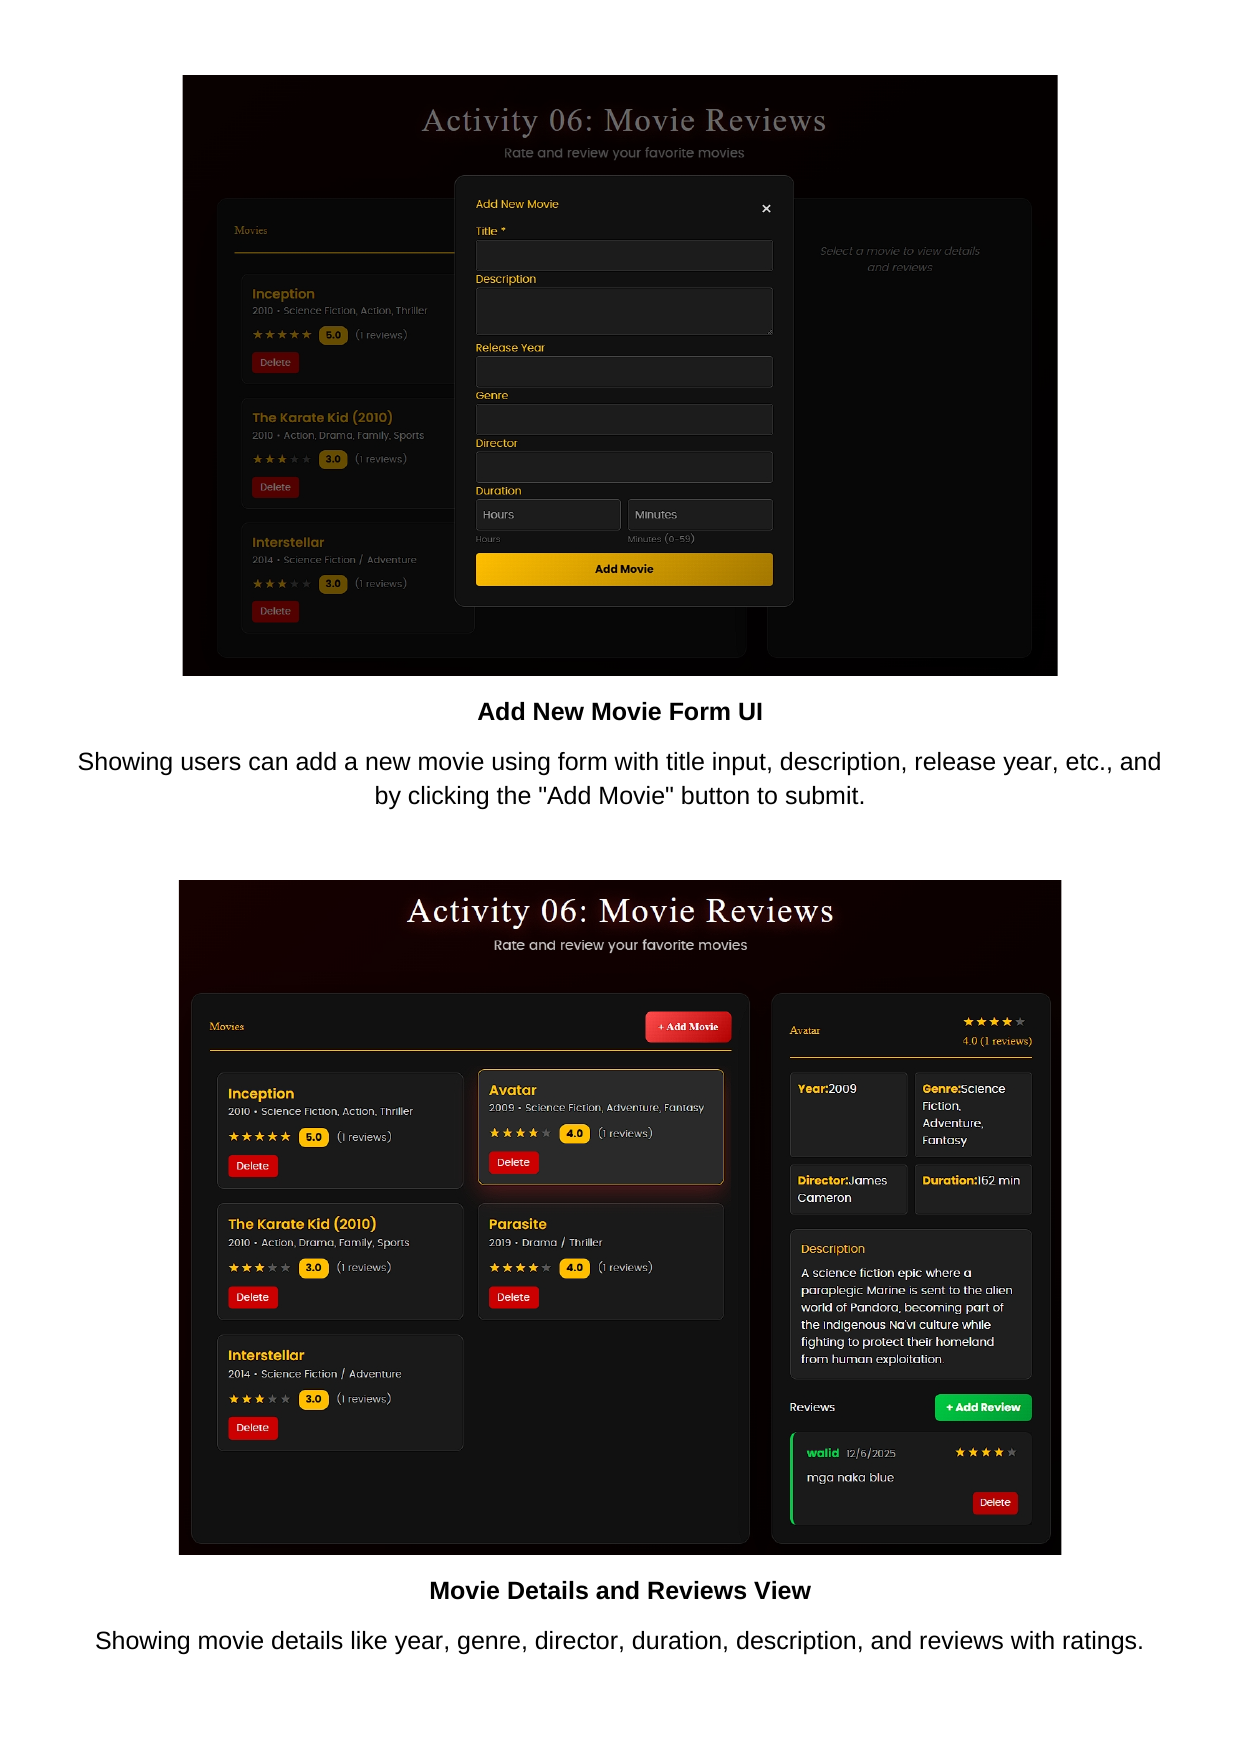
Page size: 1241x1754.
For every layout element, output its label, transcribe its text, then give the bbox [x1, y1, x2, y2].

text Add New Movie Form UI [75, 697, 1165, 726]
text Showing movie details like year, genre, director, duration, description, and reviews with ratings. [75, 1626, 1165, 1655]
text Movie Details and Reviews View [75, 1576, 1165, 1605]
text Showing users can add a new movie using form with title input, description, release year, etc., and by clicking the "Add Movie" button to submit. [75, 747, 1165, 809]
